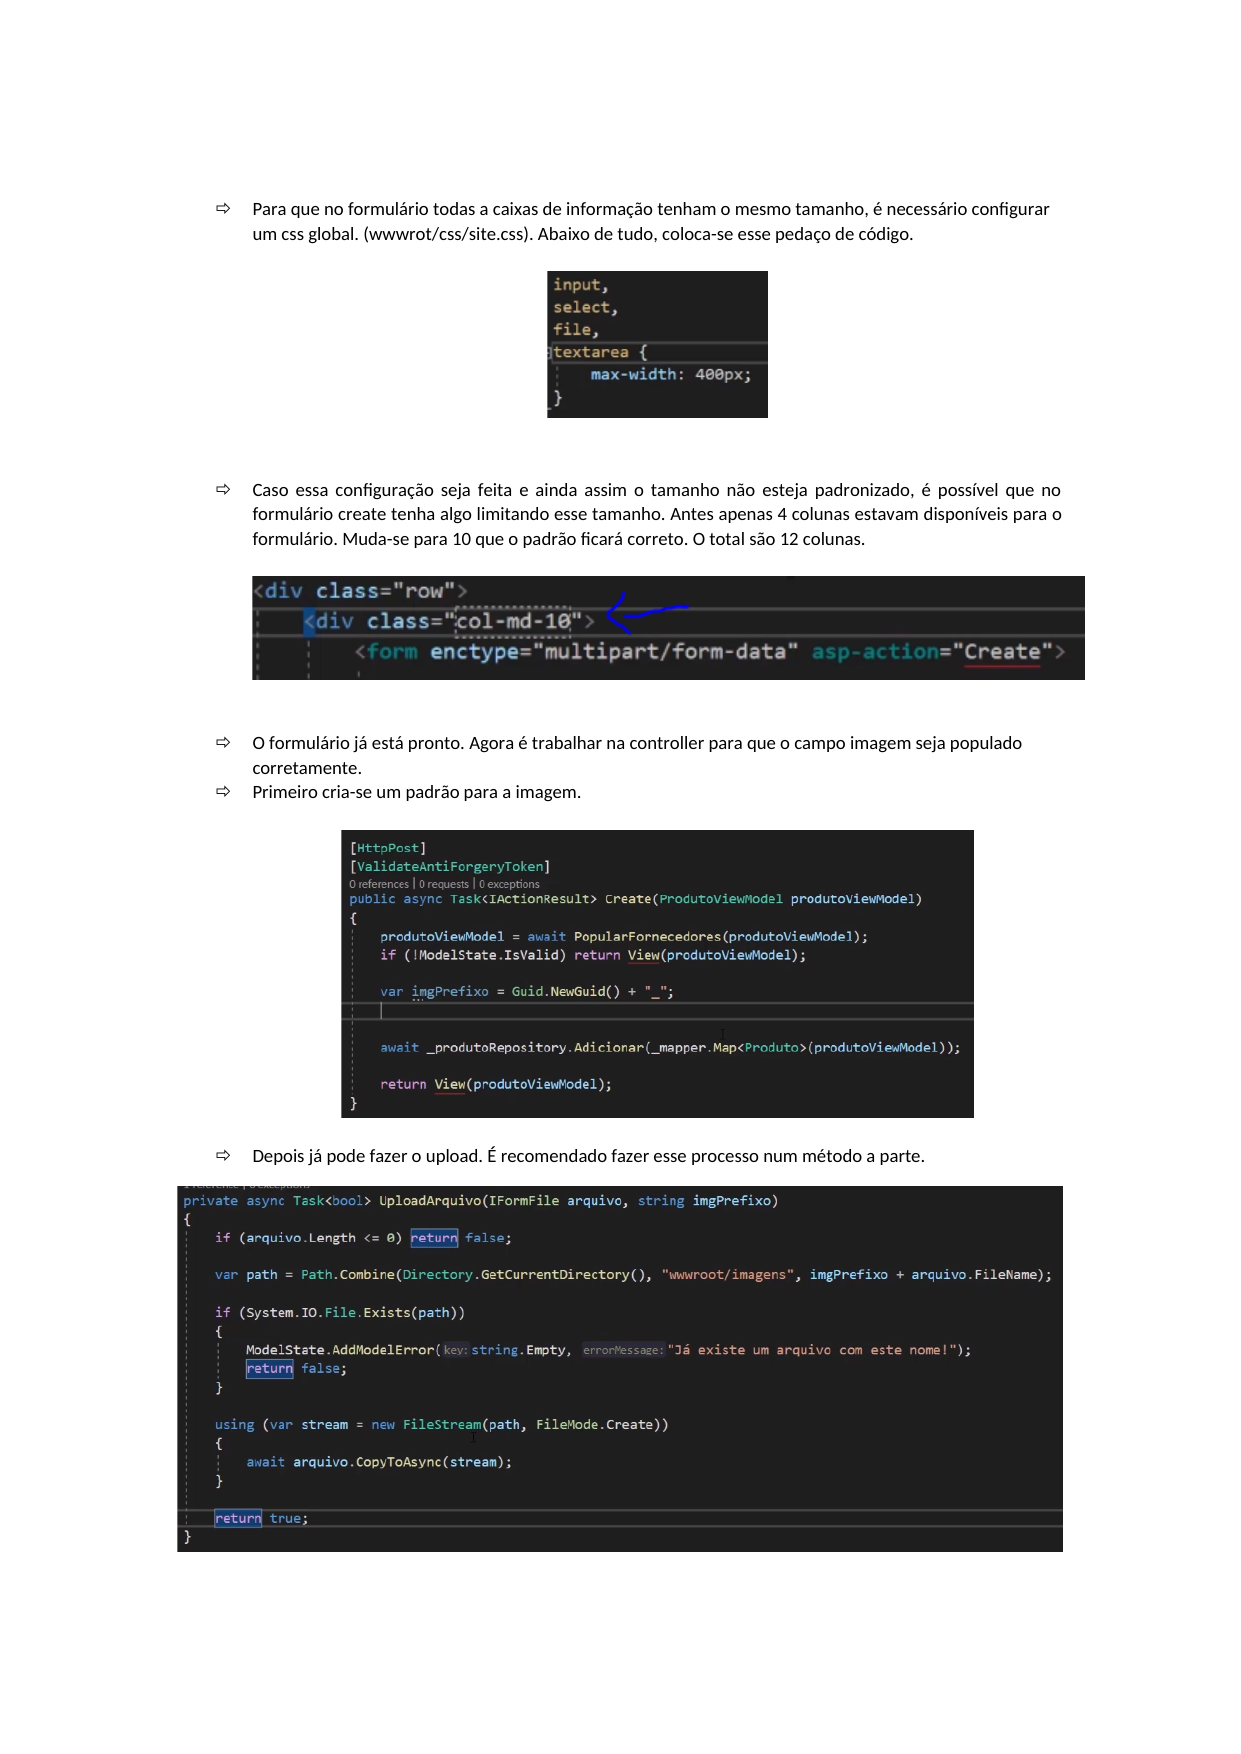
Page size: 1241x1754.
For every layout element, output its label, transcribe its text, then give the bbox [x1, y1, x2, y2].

list O formulário já está pronto. Agora é trabalhar na controller para que o campo imagem seja populado corretamente. [215, 731, 1063, 779]
picture [252, 576, 1085, 680]
list Depois já pode fazer o upload. É recomendado fazer esse processo num método a parte. [215, 1144, 1063, 1167]
picture [341, 830, 974, 1118]
list Primeiro cria-se um padrão para a imagem. [215, 781, 1063, 803]
list Para que no formulário todas a caixas de informação tenham o mesmo tamanho, é necessário configurar um css global. (wwwrot/css/site.css). Abaixo de tudo, coloca-se esse pedaço de código. [215, 197, 1063, 245]
picture [177, 1186, 1063, 1552]
picture [547, 271, 768, 418]
list Caso essa configuração seja feita e ainda assim o tamanho não esteja padronizado, é possível que no formulário create tenha algo limitando esse tamanho. Antes apenas 4 colunas estavam disponíveis para o formulário. Muda-se para 10 que o padrão ficará correto. O total são 12 colunas. [215, 478, 1063, 550]
